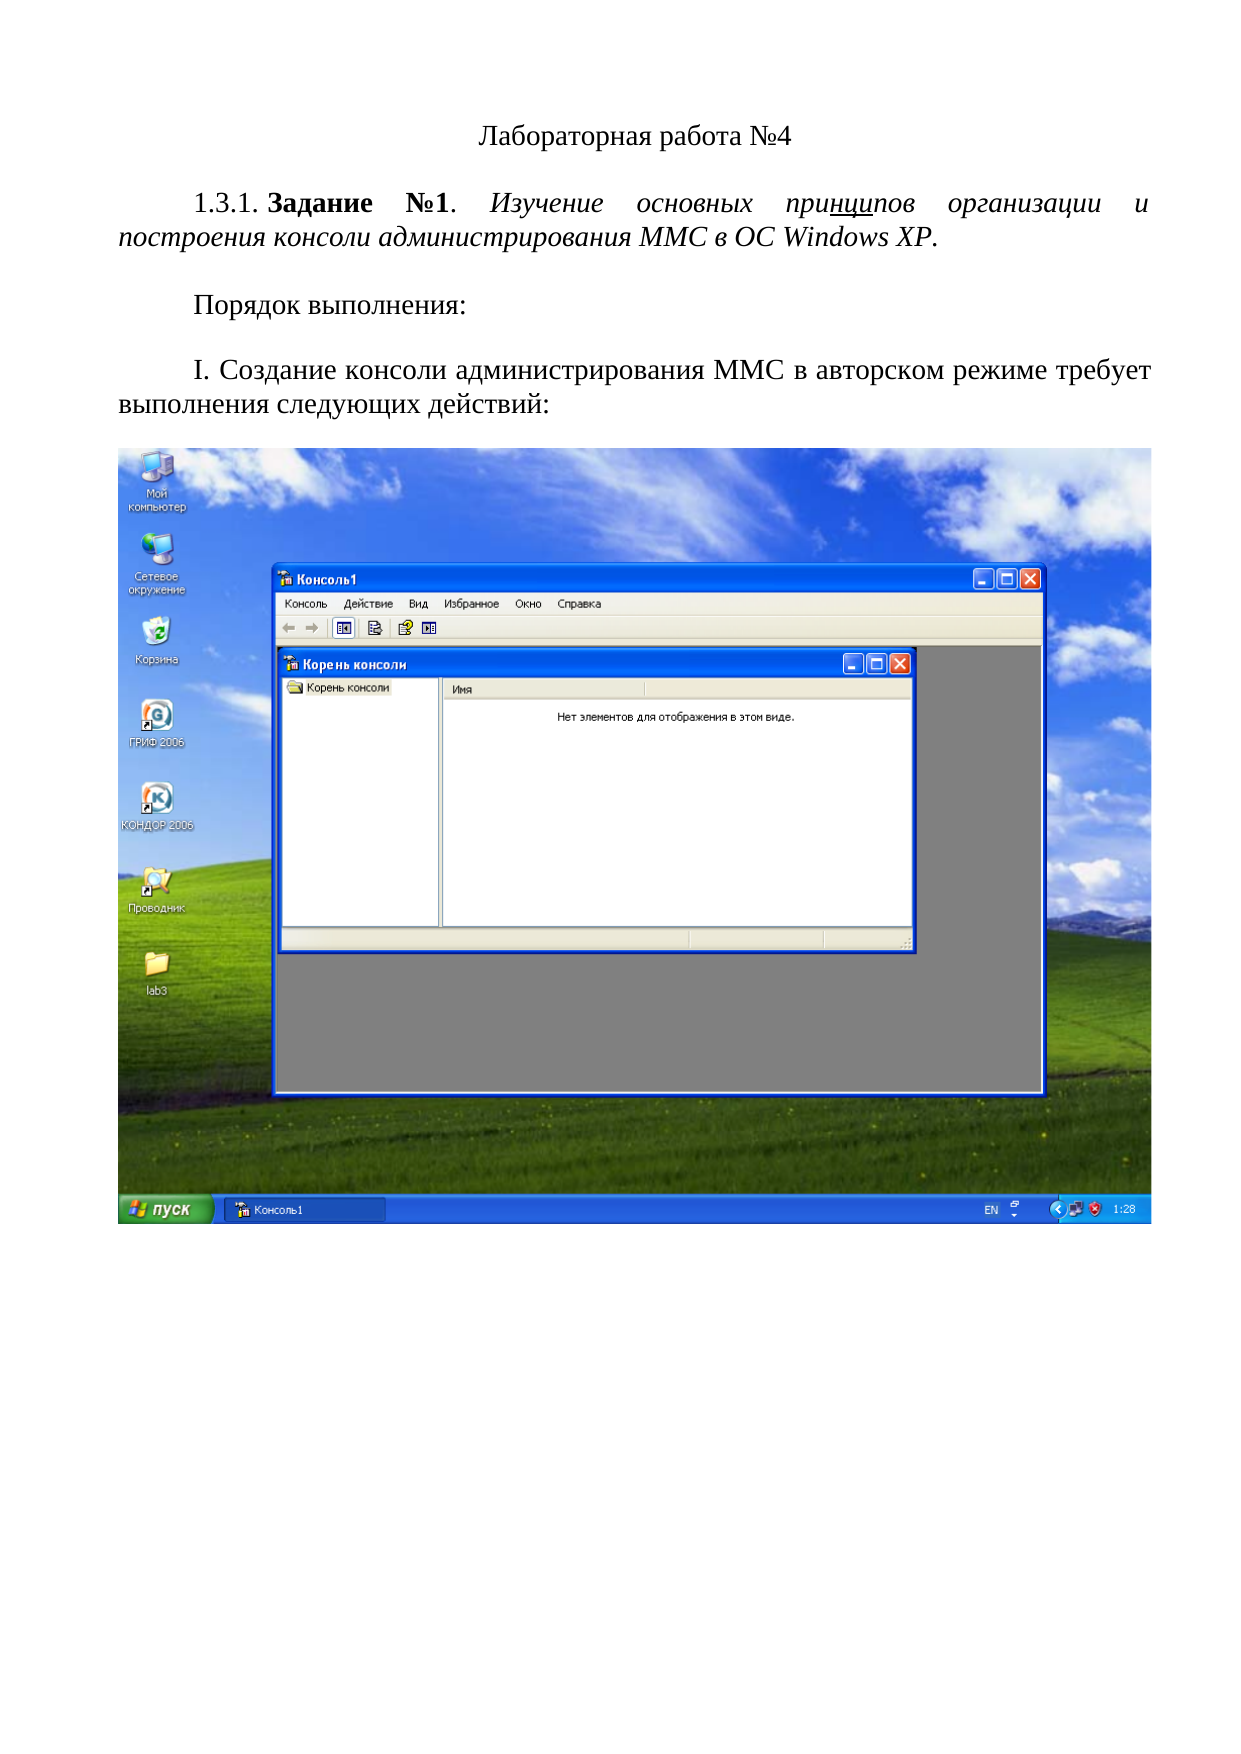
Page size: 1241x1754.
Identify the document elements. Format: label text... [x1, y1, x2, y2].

text Лабораторная работа №4 [118, 118, 1152, 152]
list Задание №1. Изучение основных принципов организации и построения консоли администрирования MMC в ОС Windows XP. [118, 185, 1152, 252]
list Создание консоли администрирования MMC в авторском режиме требует выполнения следующих действий: [118, 352, 1152, 419]
picture [118, 448, 1152, 1224]
text Порядок выполнения: [118, 287, 1152, 321]
